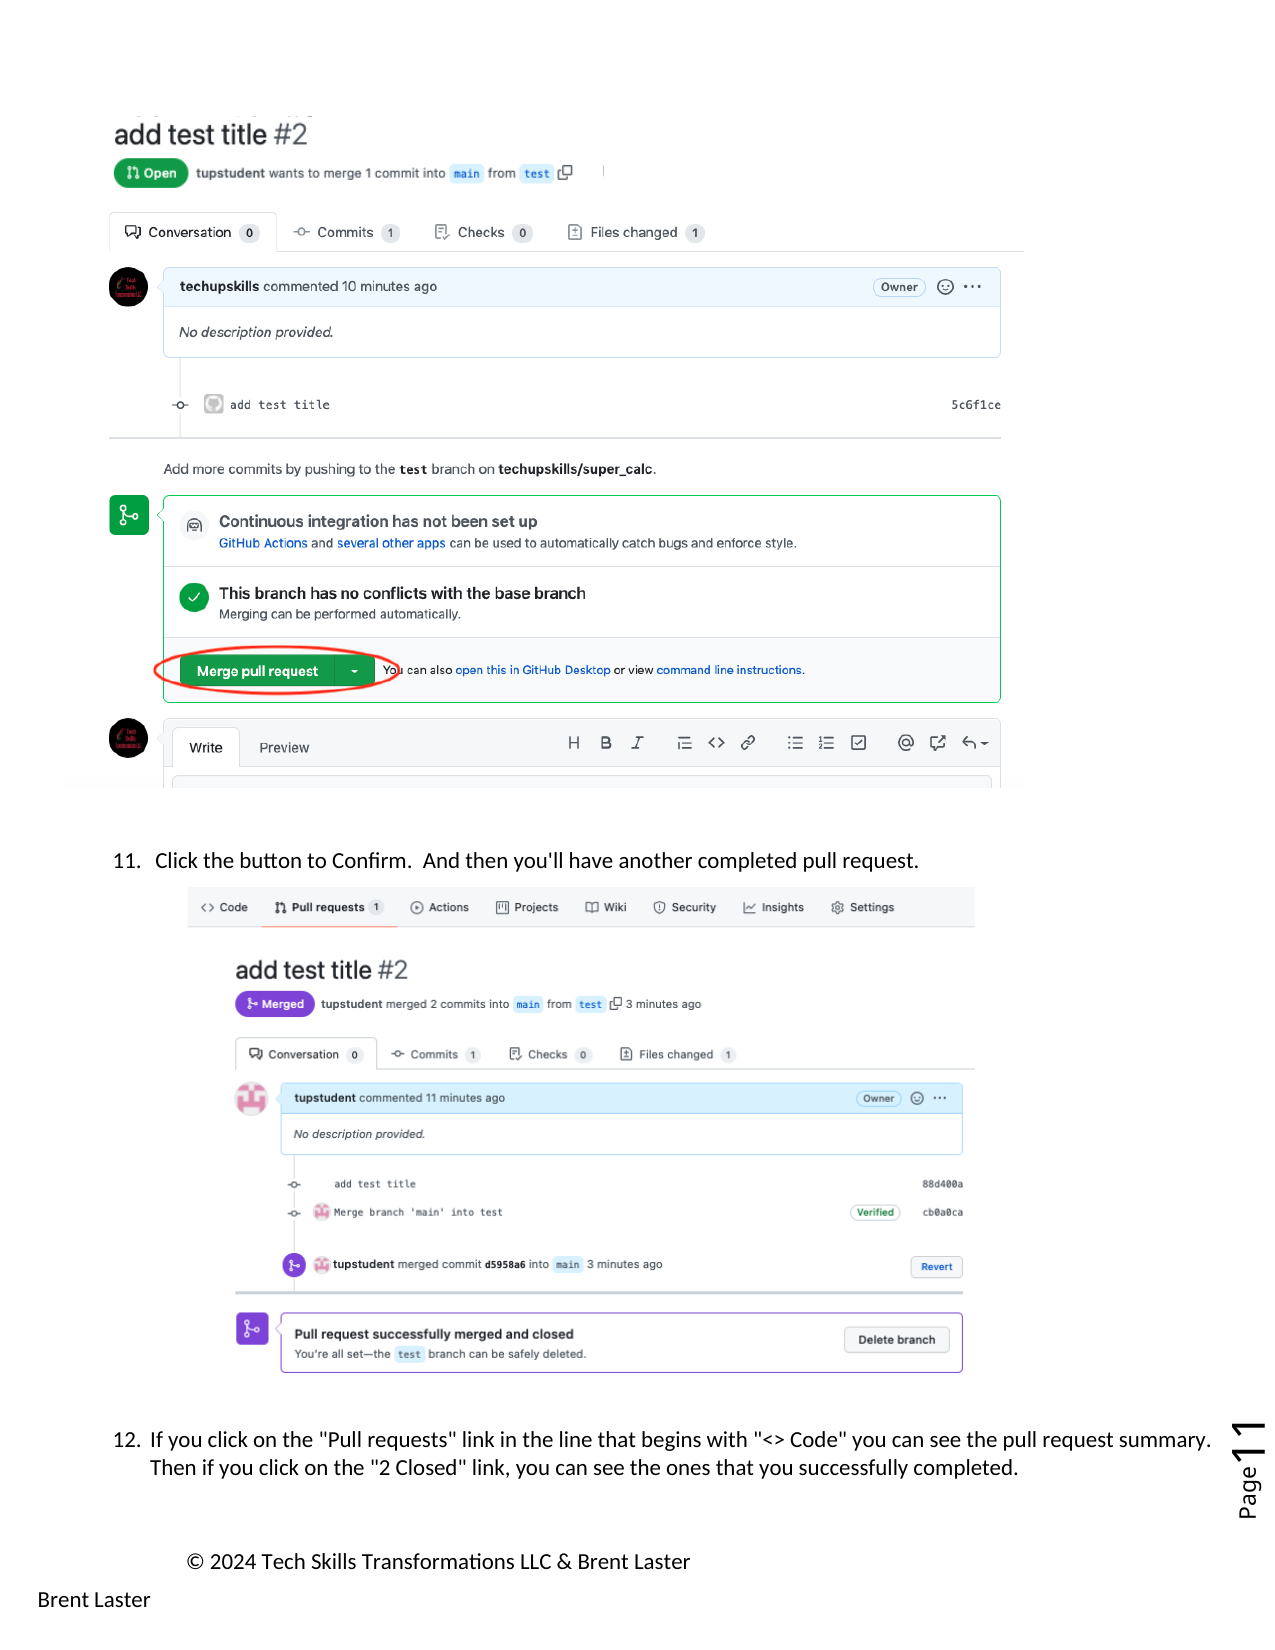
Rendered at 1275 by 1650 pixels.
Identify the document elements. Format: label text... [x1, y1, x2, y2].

list Click the button to Confirm. And then you'll have another completed pull request. [112, 843, 1219, 874]
picture [65, 103, 1025, 788]
picture [187, 887, 975, 1379]
list If you click on the "Pull requests" link in the line that begins with "<> Code" you can see the pull request summary. Then if you click on the "2 Closed" link, you can see the ones that you successfully completed. [112, 1425, 1219, 1481]
